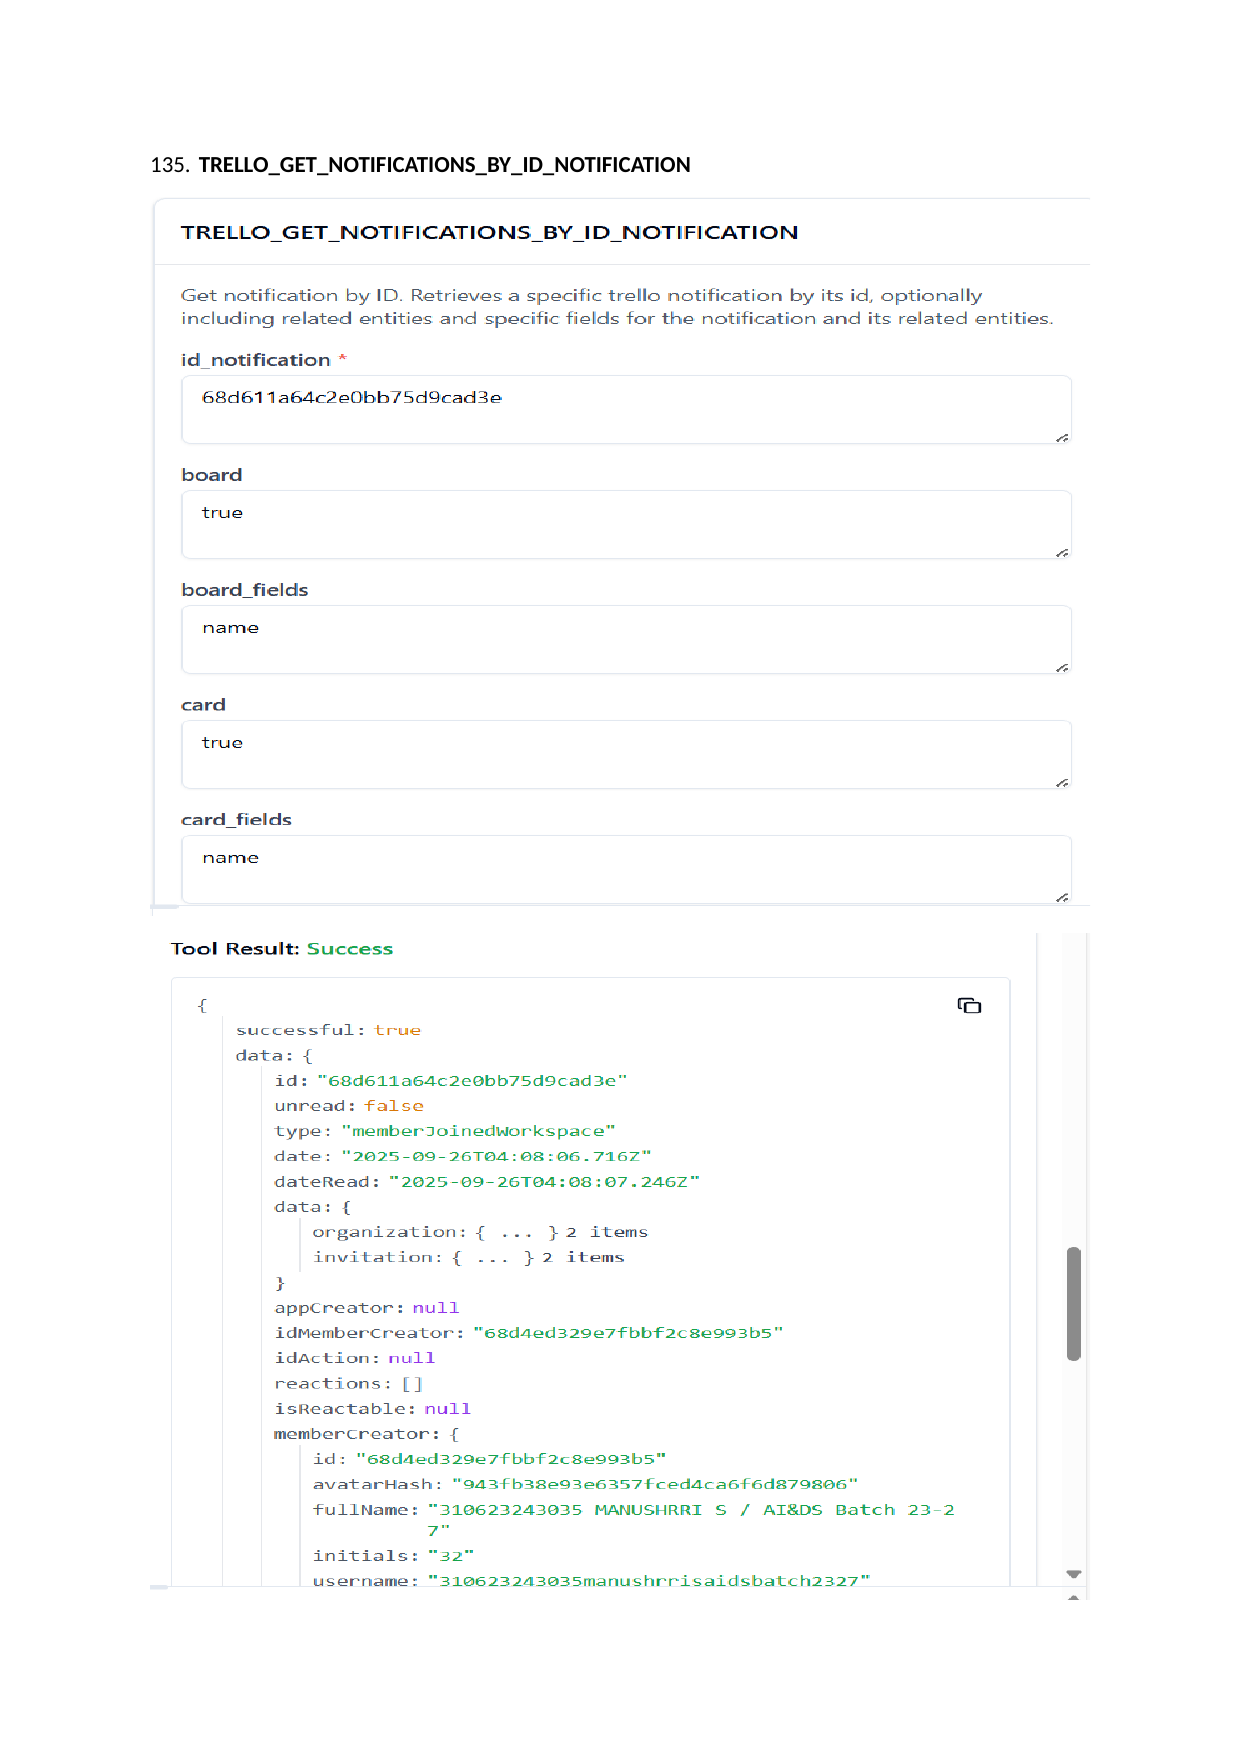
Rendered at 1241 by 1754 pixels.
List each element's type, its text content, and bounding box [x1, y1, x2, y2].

text 135. TRELLO_GET_NOTIFICATIONS_BY_ID_NOTIFICATION [150, 150, 1090, 178]
picture [150, 197, 1091, 916]
picture [150, 933, 1091, 1600]
